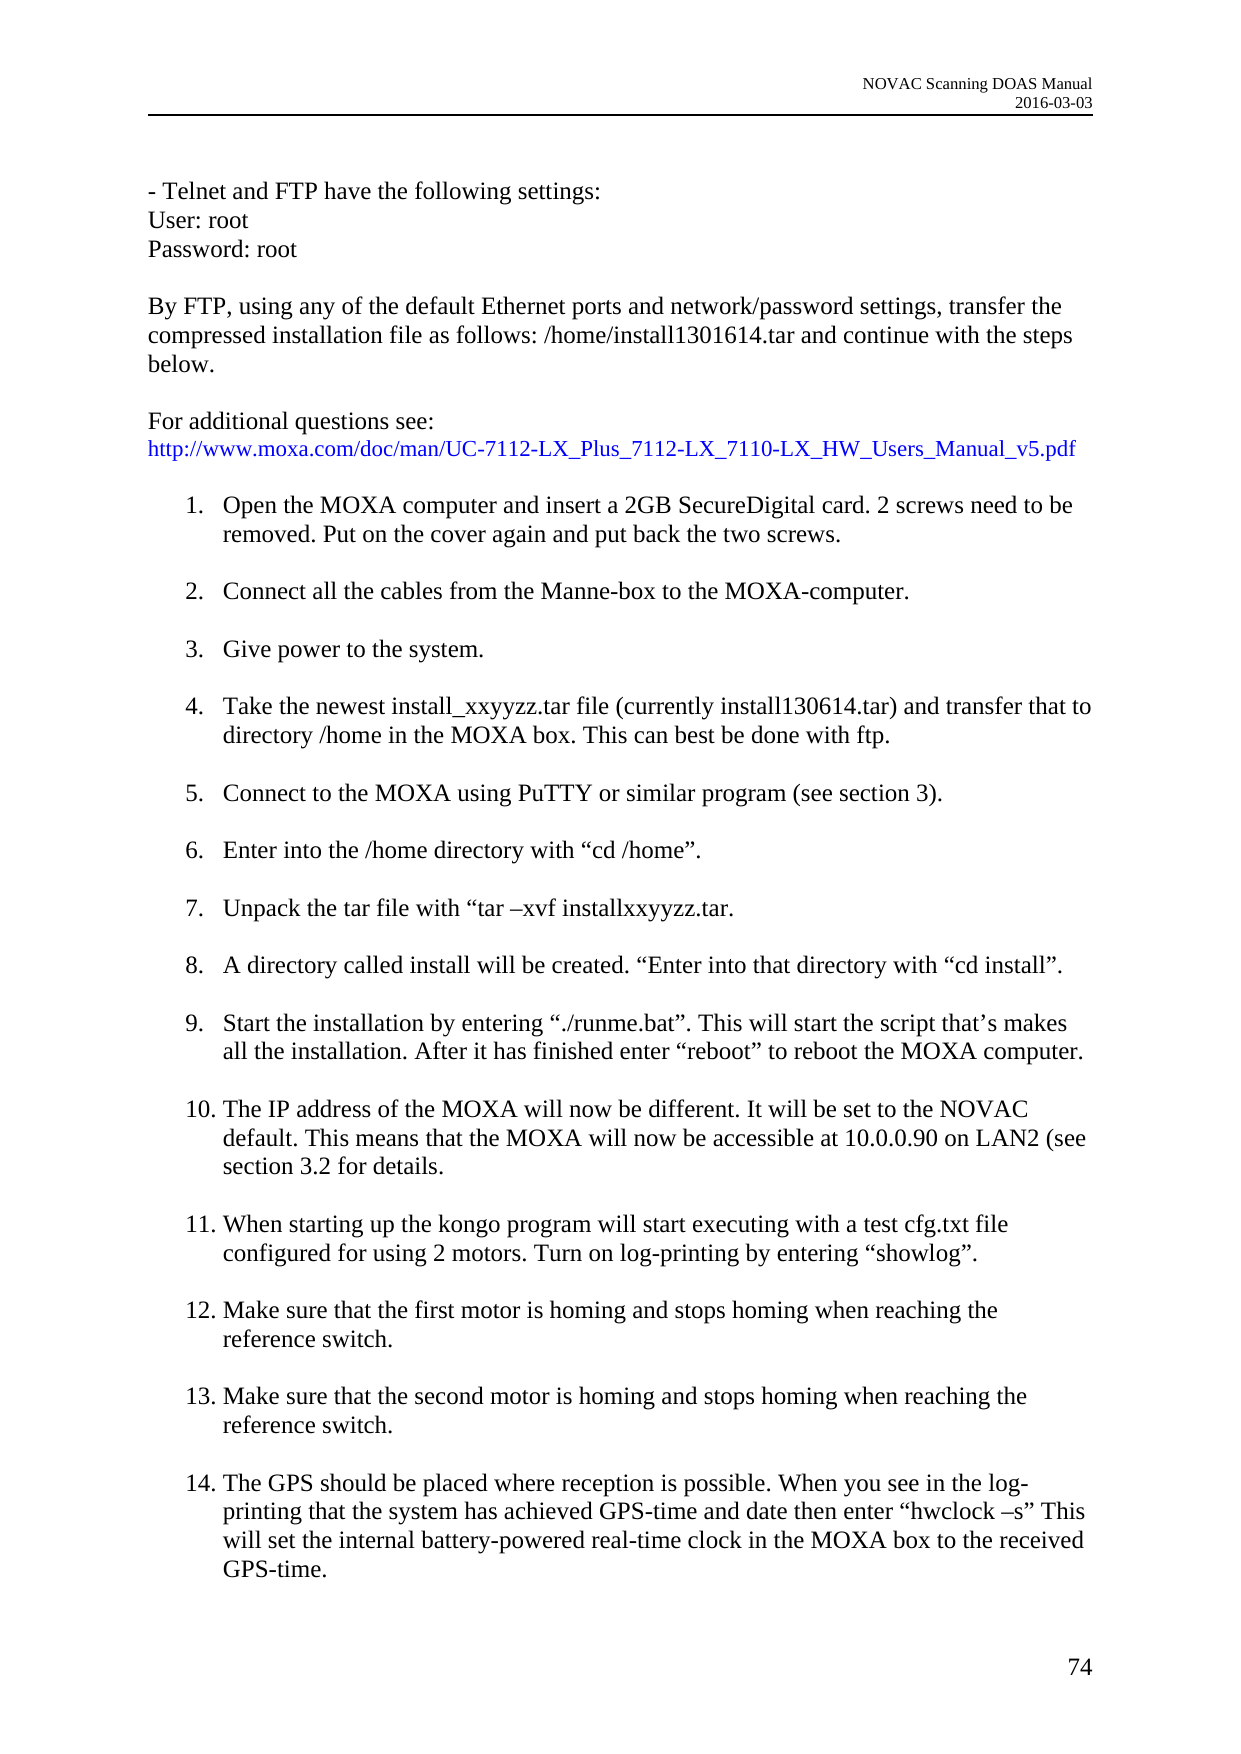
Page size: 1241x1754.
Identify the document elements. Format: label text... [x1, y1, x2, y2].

list Take the newest install_xxyyzz.tar file (currently install130614.tar) and transfer that to directory /home in the MOXA box. This can best be done with ftp. [185, 691, 1093, 749]
list Make sure that the second motor is homing and stops homing when reaching the reference switch [185, 1381, 1093, 1439]
text http://www.moxa.com/doc/man/UC-7112-LX_Plus_7112-LX_7110-LX_HW_Users_Manual_v5.pdf [148, 435, 1093, 461]
list Start the installation by entering “./runme.bat”. This will start the script that’s makes all the installation. After it has finished enter “reboot” to reboot the MOXA computer. [185, 1008, 1093, 1065]
list Connect all the cables from the Manne-box to the -computer. [185, 576, 1093, 605]
list The IP address of the MOXA will now be different. It will be set to the NOVAC default. This means that the MOXA will be accessible at 10.0.0.90 on LAN2 (see section 3.2 for details. [185, 1094, 1093, 1180]
text - Telnet and FTP have the following settings: [148, 176, 1093, 205]
text For additional questions see: [148, 406, 1093, 435]
text compressed installation file as follows: /home/install1301614.tar and continue with the steps below. [148, 320, 1093, 378]
list When starting up the kongo program will start executing with a test cfg.txt file configured for using 2 motors. Turn on log-printing by entering “showlog”. [185, 1209, 1093, 1266]
list nter into the /home directory with “cd /home” [185, 835, 1093, 864]
text By FTP, using any of the default Ethernet ports and network/password settings, transfer the [148, 291, 1093, 320]
list Give power to the system. [185, 634, 1093, 663]
list Make sure that the first motor is homing and stops homing when reaching the reference switch. [185, 1295, 1093, 1353]
list Open the MOXA computer and insert a 2GB SecureDigital card. 2 screws need to be removed. Put on the cover again and put back the two screws. [185, 490, 1093, 548]
text User: root [148, 205, 1093, 234]
list A directory called install will be created. “Enter into that directory with “cd install” [185, 950, 1093, 979]
text Password: root [148, 234, 1093, 263]
list Connect to the MOXA using PuTTY or similar program (see section 3) [185, 778, 1093, 806]
list Unpack the tar file with “tar –xvf installxxyyzz.tar [185, 893, 1093, 921]
list The GPS should be placed where reception is possible. When you see in the log-printing that the system has achieved GPS-time and date then enter “hwclock –s” This will set the internal battery-powered real-time clock in the MOXA box to the received GPS-time. [185, 1468, 1093, 1583]
